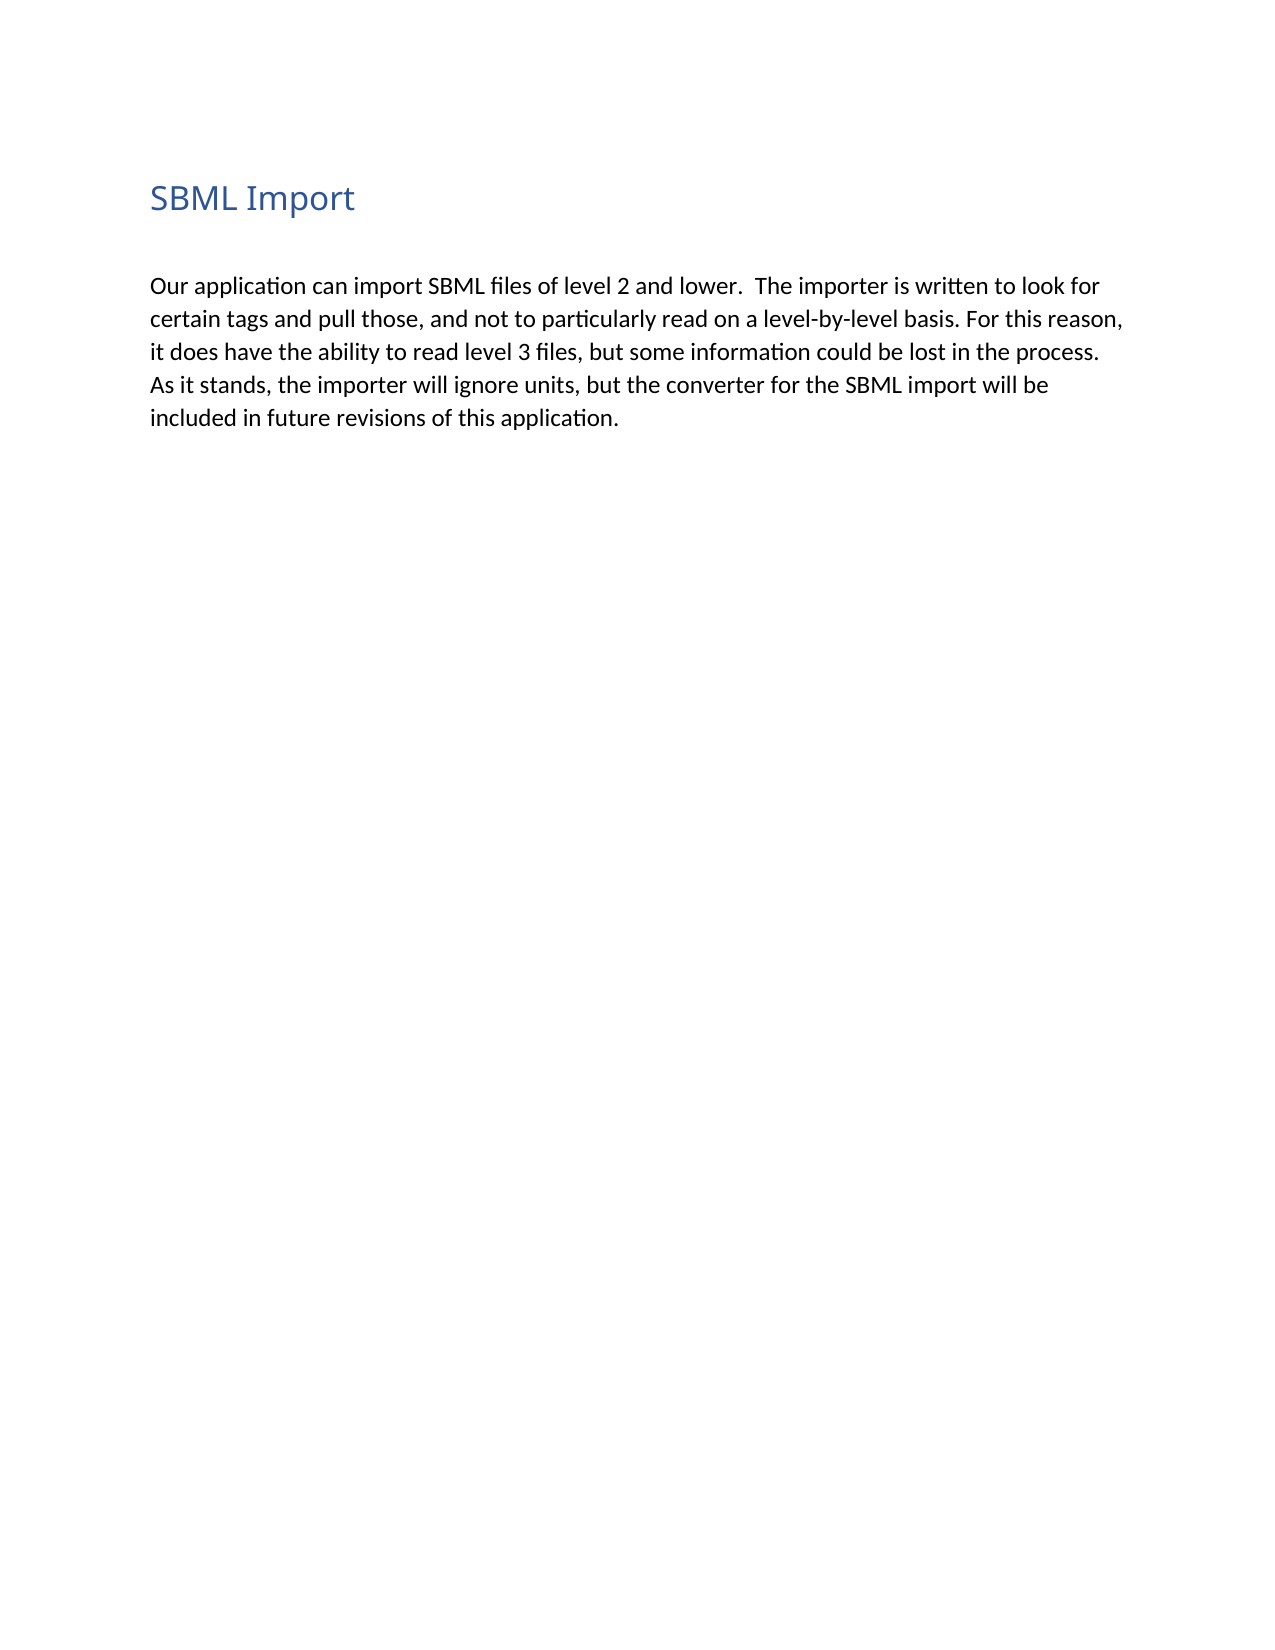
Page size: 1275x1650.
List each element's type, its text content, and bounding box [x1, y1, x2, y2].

subtitle SBML Import [150, 175, 1125, 220]
text Our application can import SBML files of level 2 and lower. The importer is written to look for certain tags and pull those, and not to particularly read on a level-by-level basis. For this reason, it does have the ability to read level 3 files, but some information could be lost in the process. As it stands, the importer will ignore units, but the converter for the SBML import will be included in future revisions of this application. [150, 270, 1125, 432]
